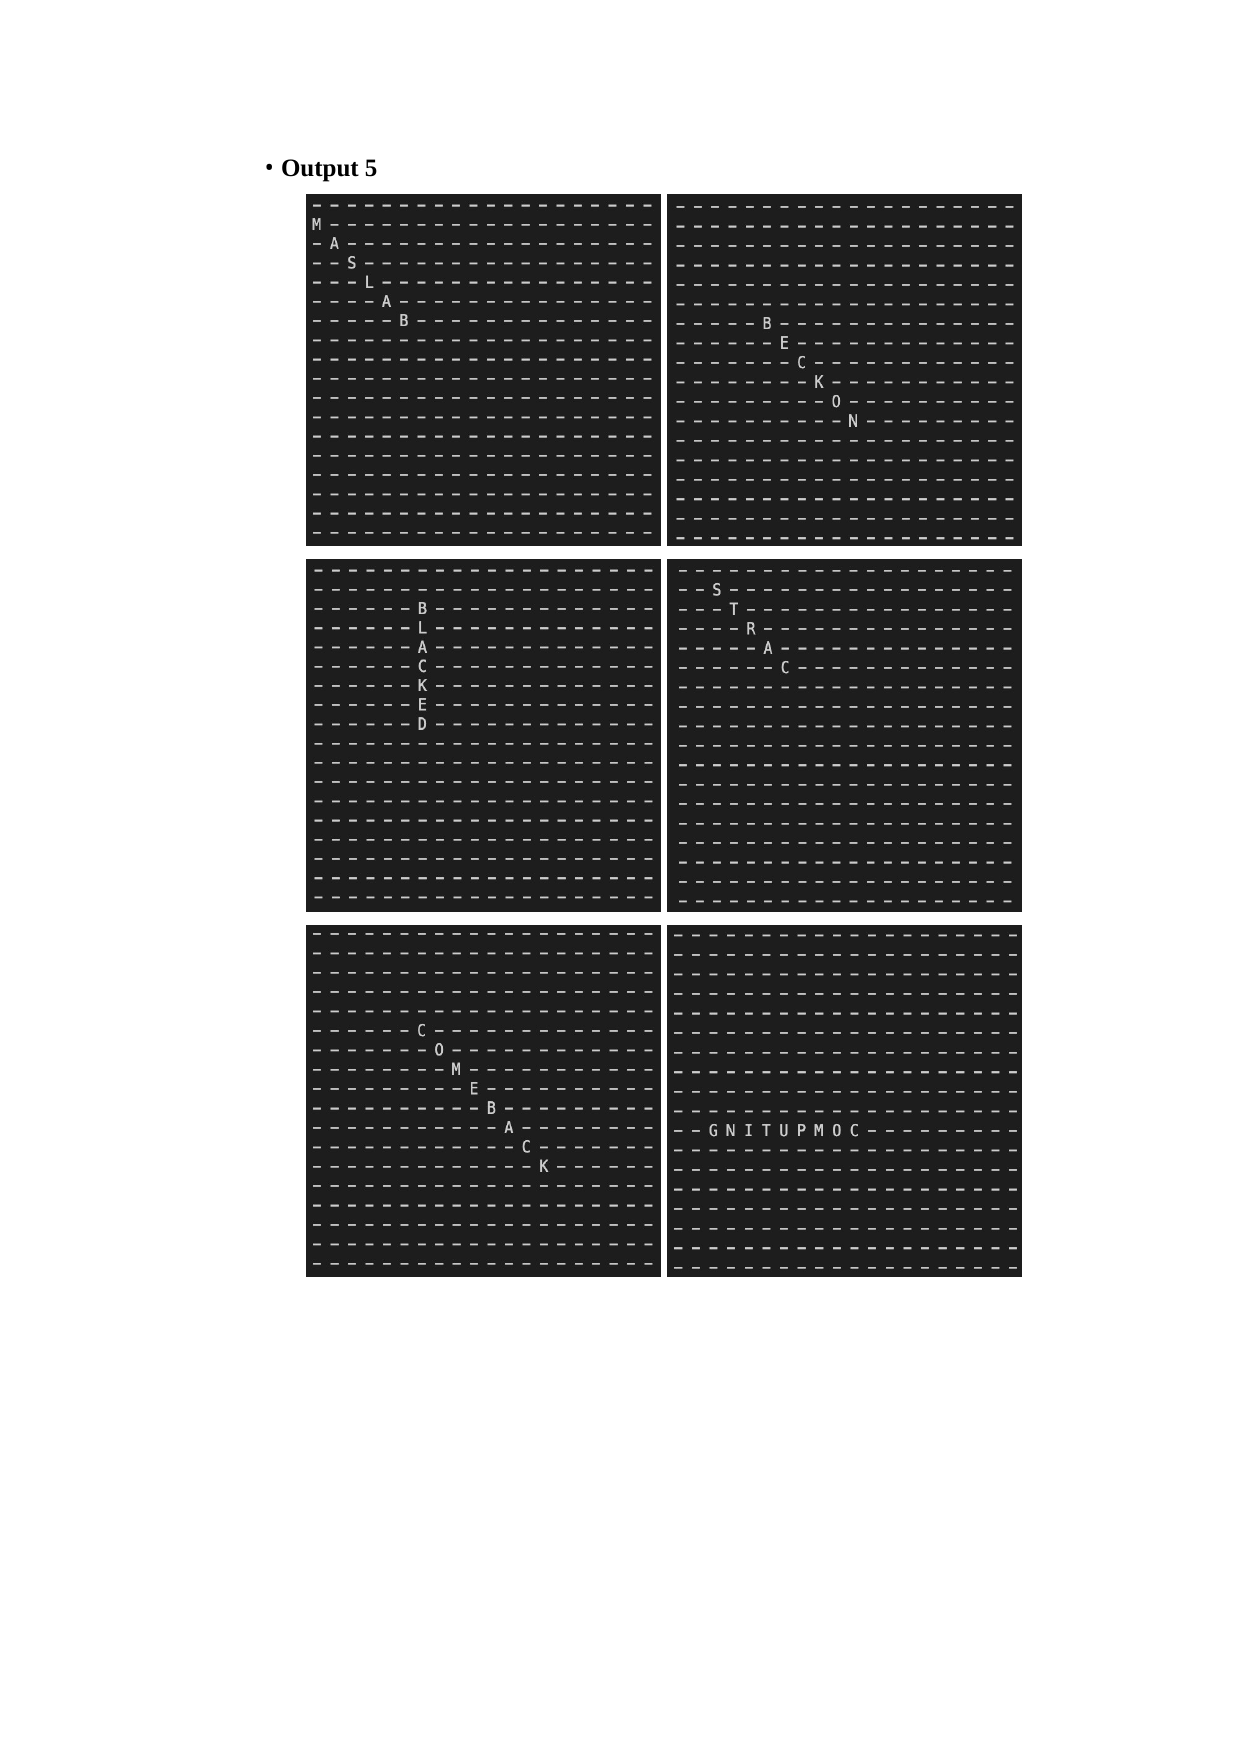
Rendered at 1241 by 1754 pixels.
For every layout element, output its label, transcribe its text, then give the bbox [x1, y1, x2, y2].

picture [306, 194, 661, 546]
picture [306, 925, 661, 1277]
picture [667, 925, 1022, 1277]
picture [667, 194, 1022, 546]
subtitle • Output 5 [264, 150, 1090, 184]
picture [306, 559, 661, 912]
picture [667, 559, 1022, 912]
